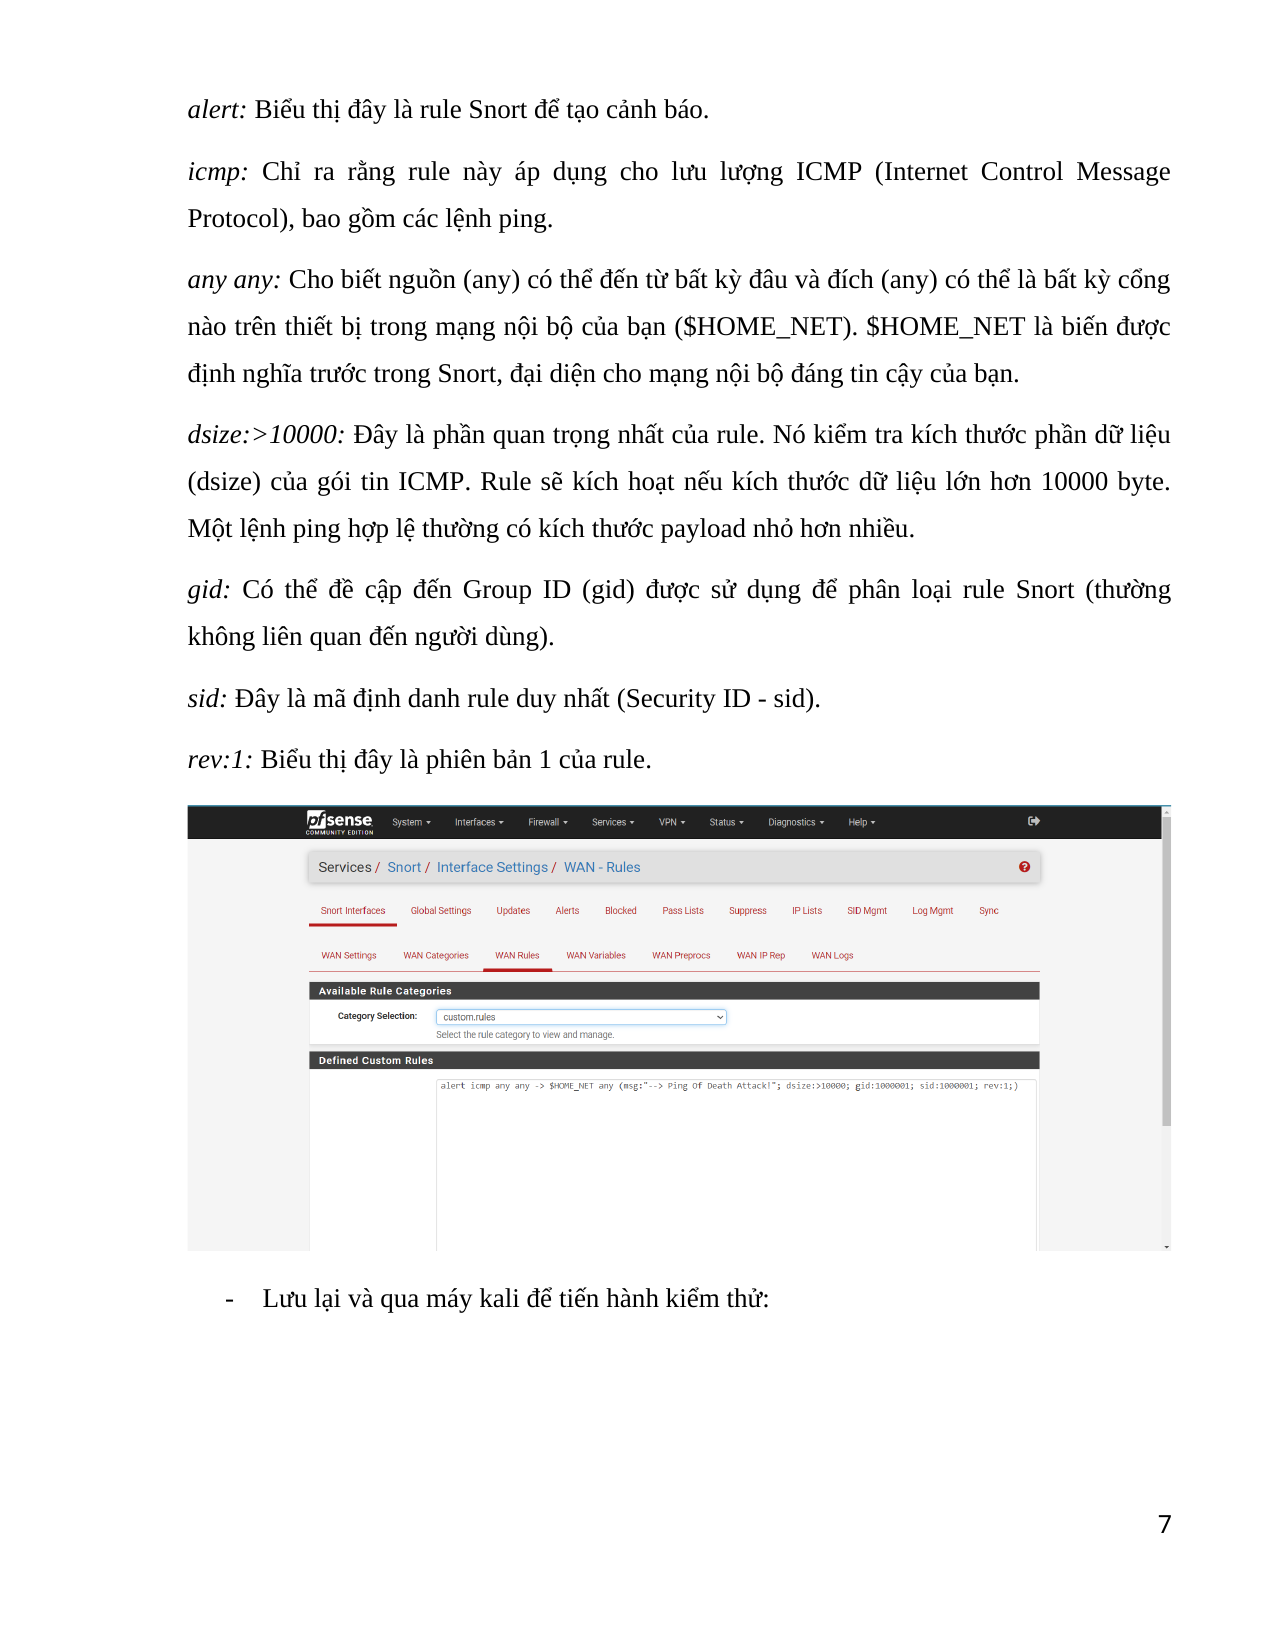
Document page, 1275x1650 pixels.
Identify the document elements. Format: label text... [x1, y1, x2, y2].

text icmp: Chỉ ra rằng rule này áp dụng cho lưu lượng ICMP (Internet Control Message Protocol), bao gồm các lệnh ping. [187, 155, 1172, 233]
list Lưu lại và qua máy kali để tiến hành kiểm thử: [225, 1282, 1172, 1313]
text rev:1: Biểu thị đây là phiên bản 1 của rule. [187, 744, 1172, 775]
text sid: Đây là mã định danh rule duy nhất (Security ID - sid). [187, 682, 1172, 713]
text dsize:>10000: Đây là phần quan trọng nhất của rule. Nó kiểm tra kích thước phần dữ liệu (dsize) của gói tin ICMP. Rule sẽ kích hoạt nếu kích thước dữ liệu lớn hơn 10000 byte. Một lệnh ping hợp lệ thường có kích thước payload nhỏ hơn nhiều. [187, 419, 1172, 543]
text alert: Biểu thị đây là rule Snort để tạo cảnh báo. [187, 94, 1172, 125]
text any any: Cho biết nguồn (any) có thể đến từ bất kỳ đâu và đích (any) có thể là bất kỳ cổng nào trên thiết bị trong mạng nội bộ của bạn ($HOME_NET). $HOME_NET là biến được định nghĩa trước trong Snort, đại diện cho mạng nội bộ đáng tin cậy của bạn. [187, 264, 1172, 388]
text gid: Có thể đề cập đến Group ID (gid) được sử dụng để phân loại rule Snort (thường không liên quan đến người dùng). [187, 574, 1172, 651]
picture [187, 805, 1172, 1251]
